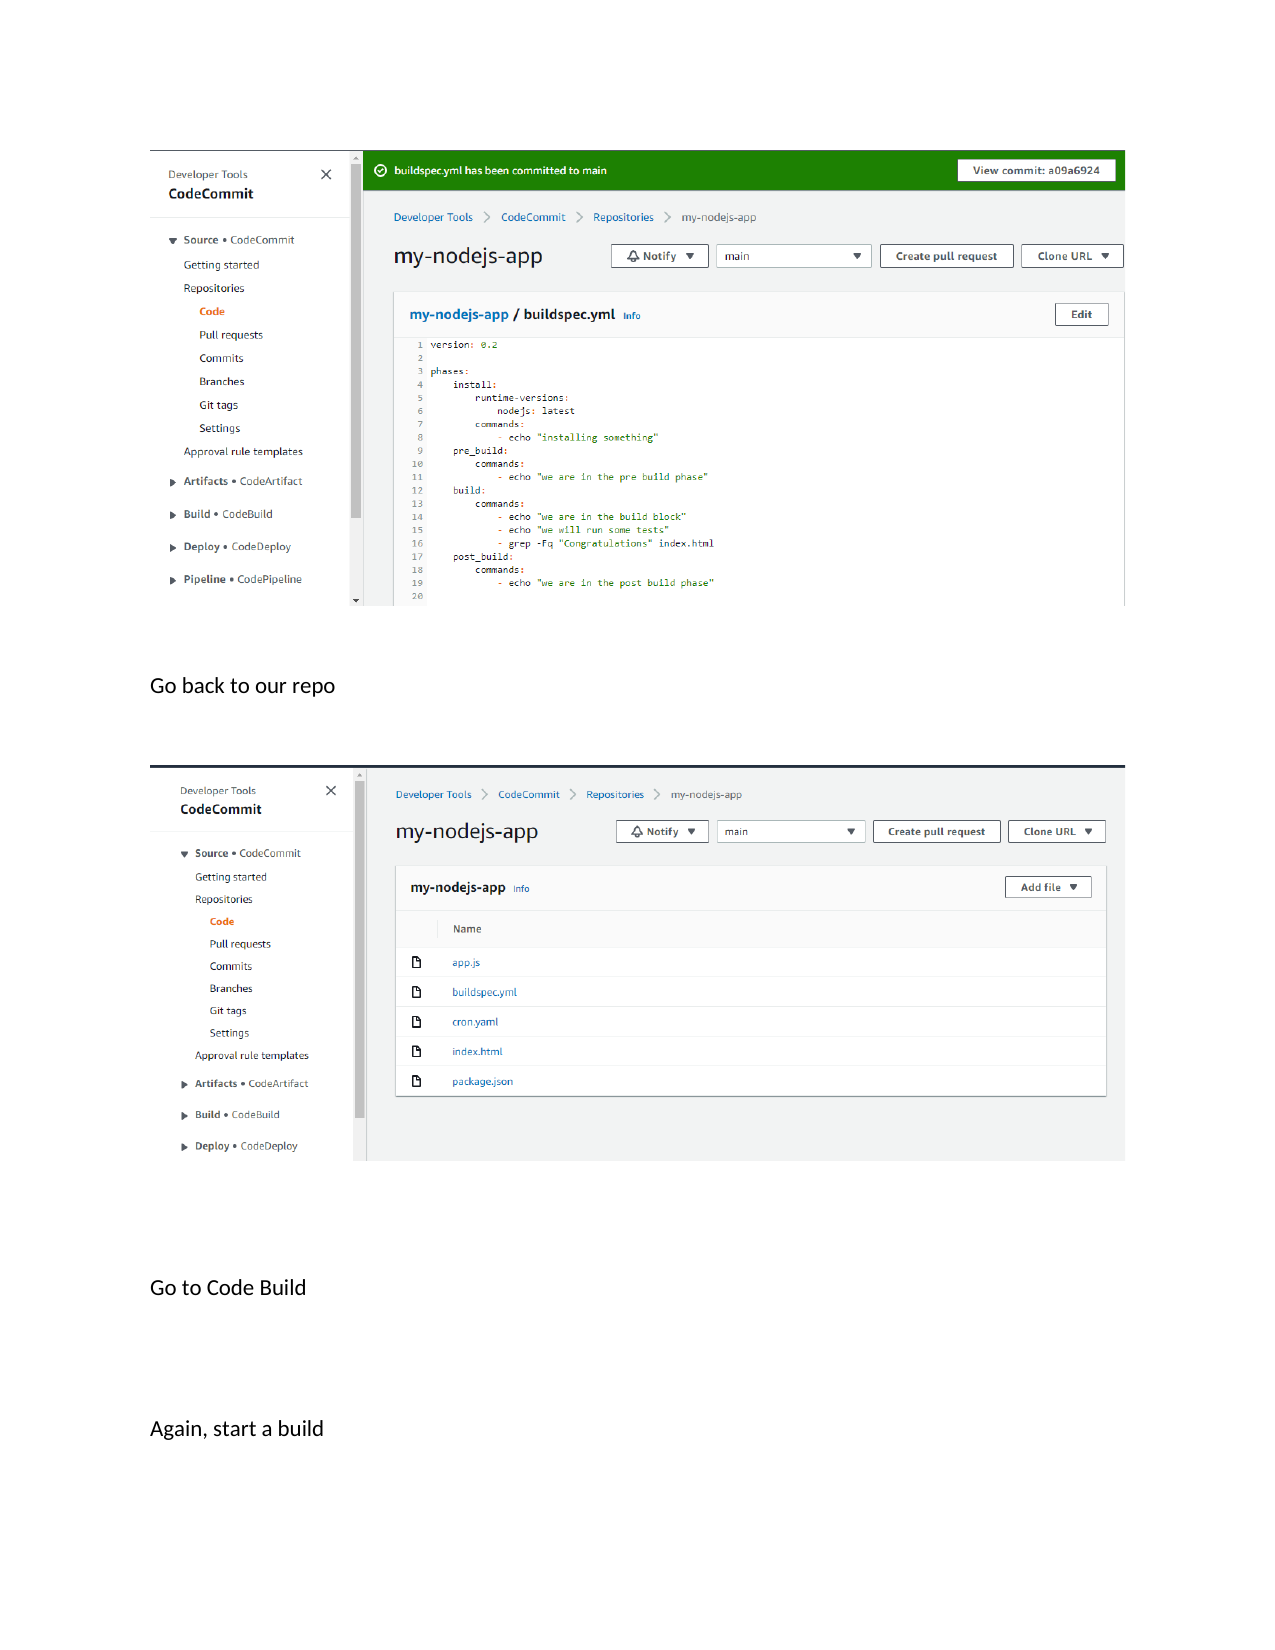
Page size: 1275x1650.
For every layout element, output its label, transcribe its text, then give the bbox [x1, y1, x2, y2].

text Go to Code Build [150, 1273, 1125, 1301]
picture [150, 150, 1125, 606]
picture [150, 765, 1125, 1161]
text Again, start a build [150, 1414, 1125, 1442]
text Go back to our repo [150, 671, 1125, 699]
